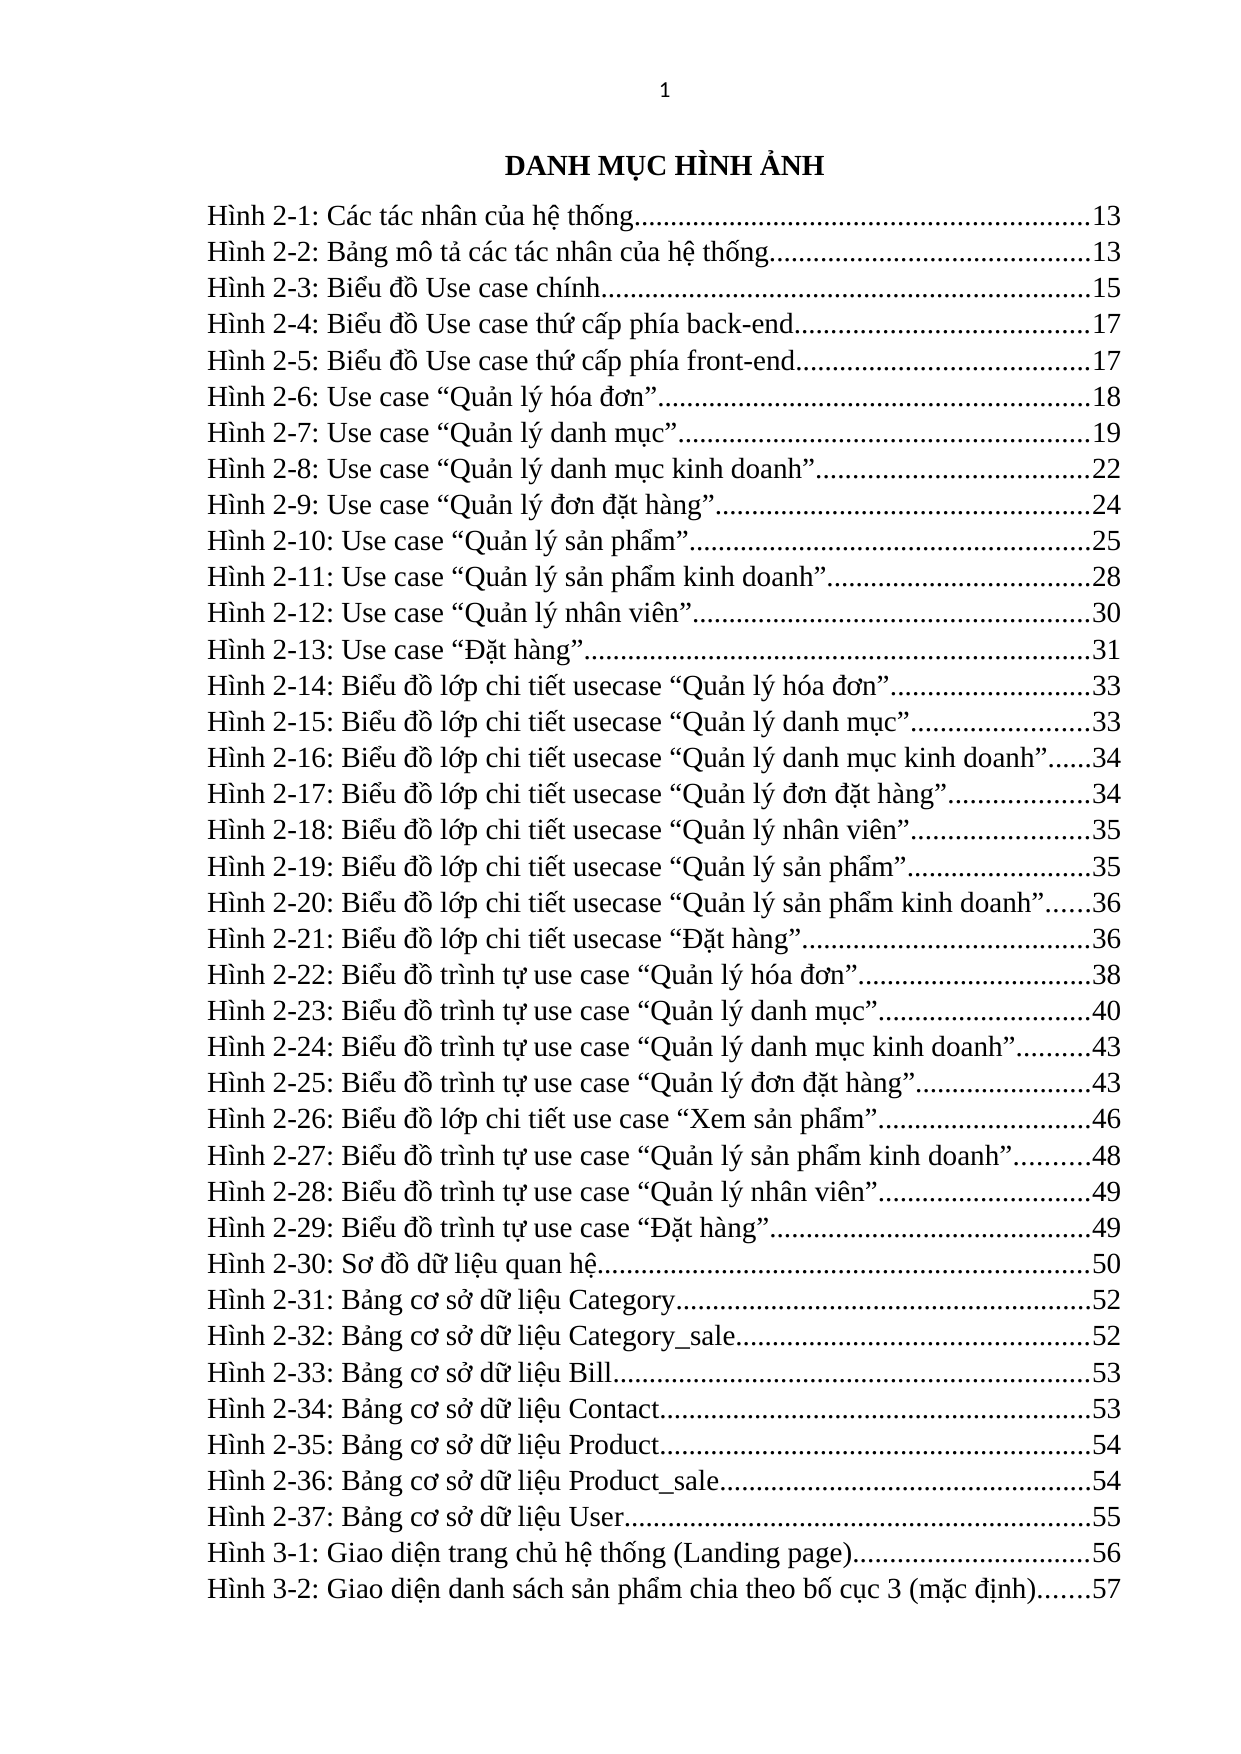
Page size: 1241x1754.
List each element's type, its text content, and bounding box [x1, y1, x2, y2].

text Hình 2-11: Use case “Quản lý sản phẩm kinh doanh” 28 [207, 559, 1122, 593]
text Hình 2-19: Biểu đồ lớp chi tiết usecase “Quản lý sản phẩm” 35 [207, 849, 1122, 882]
text Hình 2-31: Bảng cơ sở dữ liệu Category 52 [207, 1282, 1122, 1316]
text Hình 2-18: Biểu đồ lớp chi tiết usecase “Quản lý nhân viên” 35 [207, 812, 1122, 846]
text Hình 2-1: Các tác nhân của hệ thống 13 [207, 198, 1122, 232]
text Hình 2-33: Bảng cơ sở dữ liệu Bill 53 [207, 1355, 1122, 1388]
text Hình 3-1: Giao diện trang chủ hệ thống (Landing page) 56 [207, 1535, 1122, 1569]
text Hình 2-32: Bảng cơ sở dữ liệu Category_sale 52 [207, 1318, 1122, 1352]
text Hình 2-2: Bảng mô tả các tác nhân của hệ thống 13 [207, 234, 1122, 268]
text Hình 2-25: Biểu đồ trình tự use case “Quản lý đơn đặt hàng” 43 [207, 1066, 1122, 1099]
text Hình 2-13: Use case “Đặt hàng” 31 [207, 632, 1122, 665]
text Hình 2-3: Biểu đồ Use case chính 15 [207, 270, 1122, 304]
text Hình 2-21: Biểu đồ lớp chi tiết usecase “Đặt hàng” 36 [207, 921, 1122, 954]
text Hình 2-26: Biểu đồ lớp chi tiết use case “Xem sản phẩm” 46 [207, 1102, 1122, 1135]
text Hình 2-14: Biểu đồ lớp chi tiết usecase “Quản lý hóa đơn” 33 [207, 668, 1122, 701]
text Hình 2-17: Biểu đồ lớp chi tiết usecase “Quản lý đơn đặt hàng” 34 [207, 776, 1122, 810]
text Hình 2-16: Biểu đồ lớp chi tiết usecase “Quản lý danh mục kinh doanh” 34 [207, 740, 1122, 774]
text Hình 2-27: Biểu đồ trình tự use case “Quản lý sản phẩm kinh doanh” 48 [207, 1138, 1122, 1171]
text Hình 2-34: Bảng cơ sở dữ liệu Contact 53 [207, 1391, 1122, 1424]
text Hình 2-5: Biểu đồ Use case thứ cấp phía front-end 17 [207, 343, 1122, 376]
text Hình 2-12: Use case “Quản lý nhân viên” 30 [207, 596, 1122, 629]
text Hình 2-28: Biểu đồ trình tự use case “Quản lý nhân viên” 49 [207, 1174, 1122, 1207]
text Hình 2-8: Use case “Quản lý danh mục kinh doanh” 22 [207, 451, 1122, 484]
text Hình 2-10: Use case “Quản lý sản phẩm” 25 [207, 523, 1122, 557]
text Hình 2-35: Bảng cơ sở dữ liệu Product 54 [207, 1427, 1122, 1461]
text Hình 2-30: Sơ đồ dữ liệu quan hệ 50 [207, 1246, 1122, 1280]
text DANH MỤC HÌNH ẢNH [207, 148, 1122, 181]
text Hình 3-2: Giao diện danh sách sản phẩm chia theo bố cục 3 (mặc định) 57 [207, 1572, 1122, 1605]
text Hình 2-36: Bảng cơ sở dữ liệu Product_sale 54 [207, 1463, 1122, 1497]
text Hình 2-29: Biểu đồ trình tự use case “Đặt hàng” 49 [207, 1210, 1122, 1244]
text Hình 2-6: Use case “Quản lý hóa đơn” 18 [207, 379, 1122, 412]
text Hình 2-9: Use case “Quản lý đơn đặt hàng” 24 [207, 487, 1122, 521]
text Hình 2-24: Biểu đồ trình tự use case “Quản lý danh mục kinh doanh” 43 [207, 1029, 1122, 1063]
text Hình 2-37: Bảng cơ sở dữ liệu User 55 [207, 1499, 1122, 1533]
text Hình 2-4: Biểu đồ Use case thứ cấp phía back-end 17 [207, 306, 1122, 340]
text Hình 2-7: Use case “Quản lý danh mục” 19 [207, 415, 1122, 448]
text Hình 2-15: Biểu đồ lớp chi tiết usecase “Quản lý danh mục” 33 [207, 704, 1122, 738]
text Hình 2-20: Biểu đồ lớp chi tiết usecase “Quản lý sản phẩm kinh doanh” 36 [207, 885, 1122, 918]
text Hình 2-22: Biểu đồ trình tự use case “Quản lý hóa đơn” 38 [207, 957, 1122, 991]
text Hình 2-23: Biểu đồ trình tự use case “Quản lý danh mục” 40 [207, 993, 1122, 1027]
